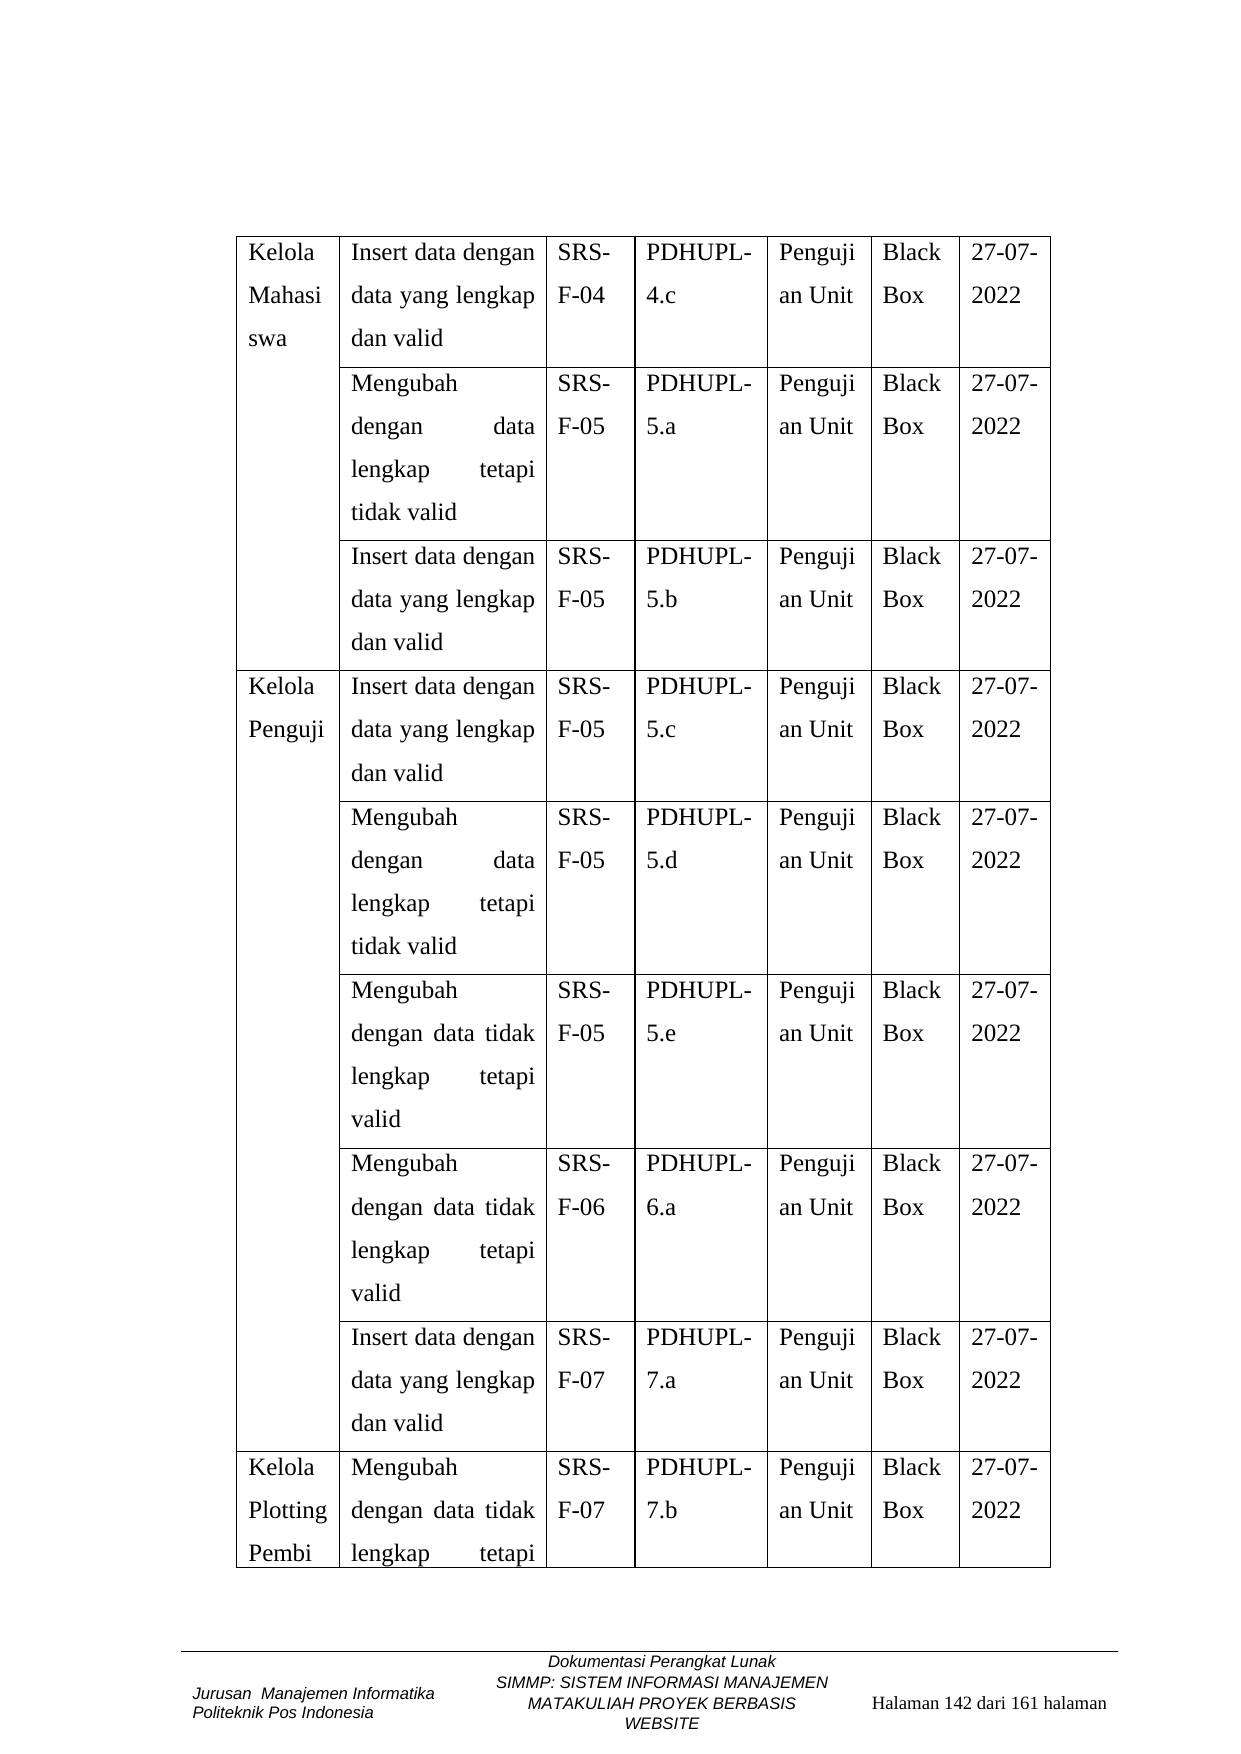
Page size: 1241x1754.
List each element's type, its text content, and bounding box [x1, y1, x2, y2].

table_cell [237, 1452, 339, 1567]
table_cell Pengujian Unit [768, 1452, 871, 1567]
table_cell 27-07-2022 [960, 237, 1050, 367]
table_cell PDHUPL-5.e [636, 975, 767, 1147]
table_cell Black Box [872, 1149, 959, 1321]
table_cell Pengujian Unit [768, 975, 871, 1147]
table_cell PDHUPL-5.d [636, 802, 767, 974]
table_cell Black Box [872, 802, 959, 974]
table_cell PDHUPL-7.a [636, 1322, 767, 1451]
table_cell SRS-F-05 [547, 975, 634, 1147]
table_cell Pengujian Unit [768, 1149, 871, 1321]
table_cell PDHUPL-5.c [636, 671, 767, 801]
table_cell Black Box [872, 1322, 959, 1451]
table_cell Pengujian Unit [768, 237, 871, 367]
table_cell SRS-F-04 [547, 237, 634, 367]
table_cell SRS-F-05 [547, 671, 634, 801]
table_cell Mengubah dengan data tidak lengkap tetapi valid [340, 975, 546, 1147]
table_cell SRS-F-07 [547, 1322, 634, 1451]
table_cell Black Box [872, 1452, 959, 1567]
table_cell PDHUPL-4.c [636, 237, 767, 367]
table_cell 27-07-2022 [960, 368, 1050, 540]
table_cell Pengujian Unit [768, 541, 871, 670]
table_cell SRS-F-05 [547, 802, 634, 974]
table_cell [340, 1452, 546, 1567]
table_cell 27-07-2022 [960, 1452, 1050, 1567]
table_cell SRS-F-06 [547, 1149, 634, 1321]
table_cell Black Box [872, 368, 959, 540]
table_cell Black Box [872, 975, 959, 1147]
table_cell 27-07-2022 [960, 975, 1050, 1147]
table_cell Pengujian Unit [768, 368, 871, 540]
table_cell 27-07-2022 [960, 671, 1050, 801]
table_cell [340, 237, 546, 367]
table_cell Black Box [872, 671, 959, 801]
table_cell Mengubah dengan data lengkap tetapi tidak valid [340, 802, 546, 974]
table_cell Kelola Penguji [237, 671, 339, 1451]
table_cell 27-07-2022 [960, 802, 1050, 974]
table_cell Insert data dengan data yang lengkap dan valid [340, 671, 546, 801]
table_cell Pengujian Unit [768, 802, 871, 974]
table_cell 27-07-2022 [960, 1322, 1050, 1451]
table_cell Pengujian Unit [768, 1322, 871, 1451]
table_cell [340, 1322, 546, 1451]
table_cell SRS-F-05 [547, 541, 634, 670]
table_cell Black Box [872, 541, 959, 670]
table_cell Mengubah dengan data tidak lengkap tetapi valid [340, 1149, 546, 1321]
table_cell Black Box [872, 237, 959, 367]
table_cell Mengubah dengan data lengkap tetapi tidak valid [340, 368, 546, 540]
table_cell 27-07-2022 [960, 541, 1050, 670]
table_cell PDHUPL-5.a [636, 368, 767, 540]
table_cell Pengujian Unit [768, 671, 871, 801]
table_cell Insert data dengan data yang lengkap dan valid [340, 541, 546, 670]
table_cell PDHUPL-6.a [636, 1149, 767, 1321]
table_cell SRS-F-05 [547, 368, 634, 540]
table_cell 27-07-2022 [960, 1149, 1050, 1321]
table_cell SRS-F-07 [547, 1452, 634, 1567]
table_cell PDHUPL-7.b [636, 1452, 767, 1567]
table_cell Kelola Mahasiswa [237, 237, 339, 670]
table_cell PDHUPL-5.b [636, 541, 767, 670]
